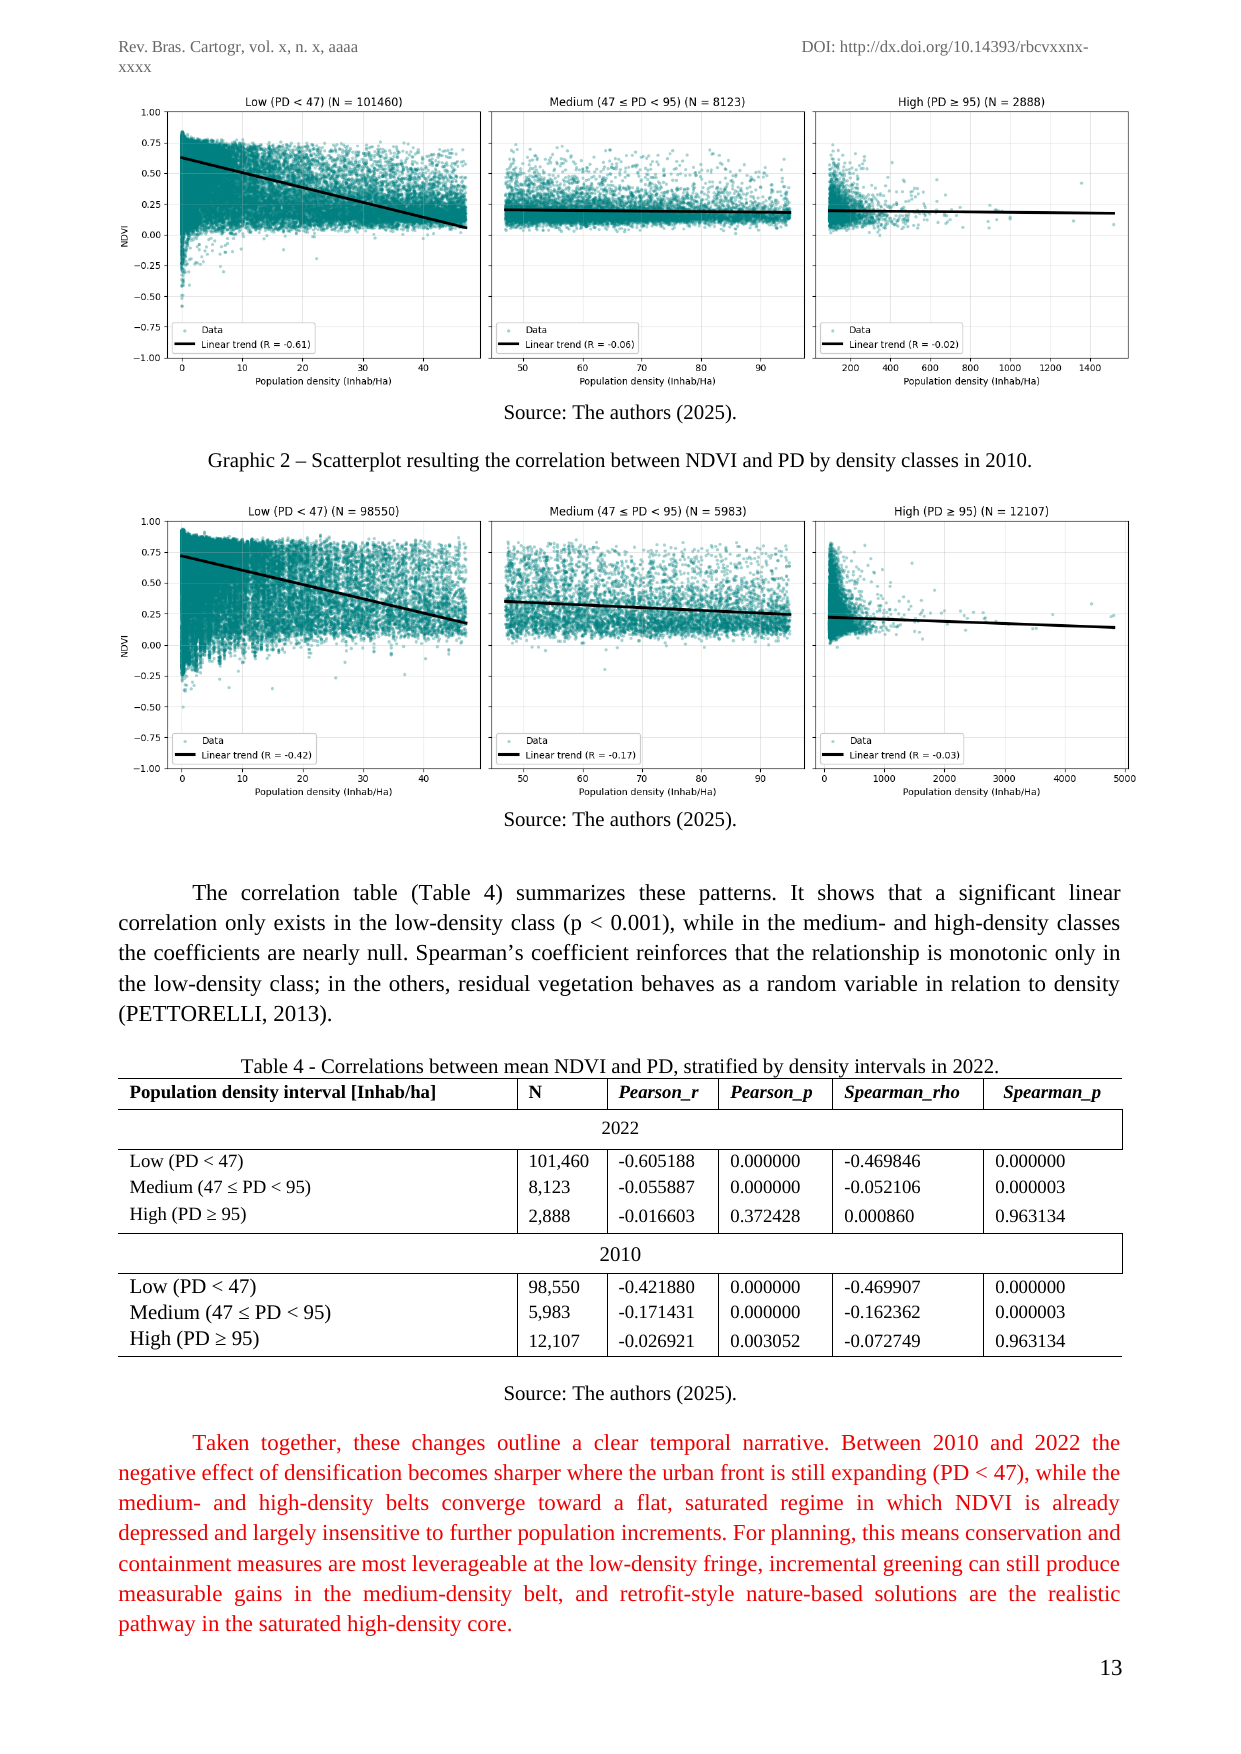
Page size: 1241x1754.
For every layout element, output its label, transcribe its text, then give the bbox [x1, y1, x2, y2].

table_cell -0.072749 [833, 1325, 983, 1356]
table_cell 12,107 [518, 1325, 607, 1356]
table_header Pearson_r [608, 1079, 718, 1108]
table_cell -0.171431 [608, 1299, 718, 1325]
table_header Pearson_p [719, 1079, 832, 1108]
table_cell 2,888 [518, 1203, 607, 1233]
table_cell 0.000000 [719, 1150, 832, 1176]
text Graphic 2 – Scatterplot resulting the correlation between NDVI and PD by density classes in 2010. [118, 448, 1122, 472]
picture [118, 496, 1138, 807]
table_cell 2022 [118, 1110, 1122, 1149]
table_cell 0.000000 [984, 1150, 1122, 1176]
table_cell 0.000003 [984, 1176, 1122, 1203]
table_cell Medium (47 ≤ PD < 95) [118, 1176, 517, 1203]
text Taken together, these changes outline a clear temporal narrative. Between 2010 and 2022 the negative effect of densification becomes sharper where the urban front is still expanding (PD < 47), while the medium- and high-density belts converge toward a flat, saturated regime in which NDVI is already depressed and largely insensitive to further population increments. For planning, this means conservation and containment measures are most leverageable at the low-density fringe, incremental greening can still produce measurable gains in the medium-density belt, and retrofit-style nature-based solutions are the realistic pathway in the saturated high-density core. [118, 1429, 1122, 1636]
text Source: The authors (2025). [118, 807, 1122, 831]
table_cell 0.963134 [984, 1203, 1122, 1233]
table_cell -0.052106 [833, 1176, 983, 1203]
table_cell 0.000000 [719, 1274, 832, 1298]
table_cell -0.026921 [608, 1325, 718, 1356]
table_cell 0.000003 [984, 1299, 1122, 1325]
table_cell 2010 [118, 1234, 1122, 1273]
table_header N [518, 1079, 607, 1108]
table_cell 8,123 [518, 1176, 607, 1203]
table_cell 101,460 [518, 1150, 607, 1176]
table_cell 0.372428 [719, 1203, 832, 1233]
table_cell -0.469846 [833, 1150, 983, 1176]
table_cell -0.421880 [608, 1274, 718, 1298]
table_cell Medium (47 ≤ PD < 95) [118, 1299, 517, 1325]
table_cell -0.055887 [608, 1176, 718, 1203]
text Source: The authors (2025). [118, 1381, 1122, 1405]
table_cell 98,550 [518, 1274, 607, 1298]
text The correlation table (Table 4) summarizes these patterns. It shows that a significant linear correlation only exists in the low-density class (p < 0.001), while in the medium- and high-density classes the coefficients are nearly null. Spearman’s coefficient reinforces that the relationship is monotonic only in the low-density class; in the others, residual vegetation behaves as a random variable in relation to density (PETTORELLI, 2013). [118, 879, 1122, 1026]
table_cell High (PD ≥ 95) [118, 1203, 517, 1233]
picture [118, 88, 1136, 396]
table_cell Low (PD < 47) [118, 1274, 517, 1298]
table_cell 0.000860 [833, 1203, 983, 1233]
table_cell -0.469907 [833, 1274, 983, 1298]
table_header Spearman_rho [833, 1079, 983, 1108]
table_cell -0.162362 [833, 1299, 983, 1325]
table_cell Low (PD < 47) [118, 1150, 517, 1176]
text Table 4 - Correlations between mean NDVI and PD, stratified by density intervals in 2022. [118, 1054, 1122, 1078]
table_cell 0.000000 [984, 1274, 1122, 1298]
table_cell 0.003052 [719, 1325, 832, 1356]
table_header Spearman_p [984, 1079, 1122, 1108]
table_cell 0.000000 [719, 1176, 832, 1203]
text Source: The authors (2025). [118, 399, 1122, 424]
table_cell 0.000000 [719, 1299, 832, 1325]
table_cell 5,983 [518, 1299, 607, 1325]
table_cell High (PD ≥ 95) [118, 1325, 517, 1356]
table_cell 0.963134 [984, 1325, 1122, 1356]
table_cell -0.605188 [608, 1150, 718, 1176]
table_cell -0.016603 [608, 1203, 718, 1233]
table_header Population density interval [Inhab/ha] [118, 1079, 517, 1108]
